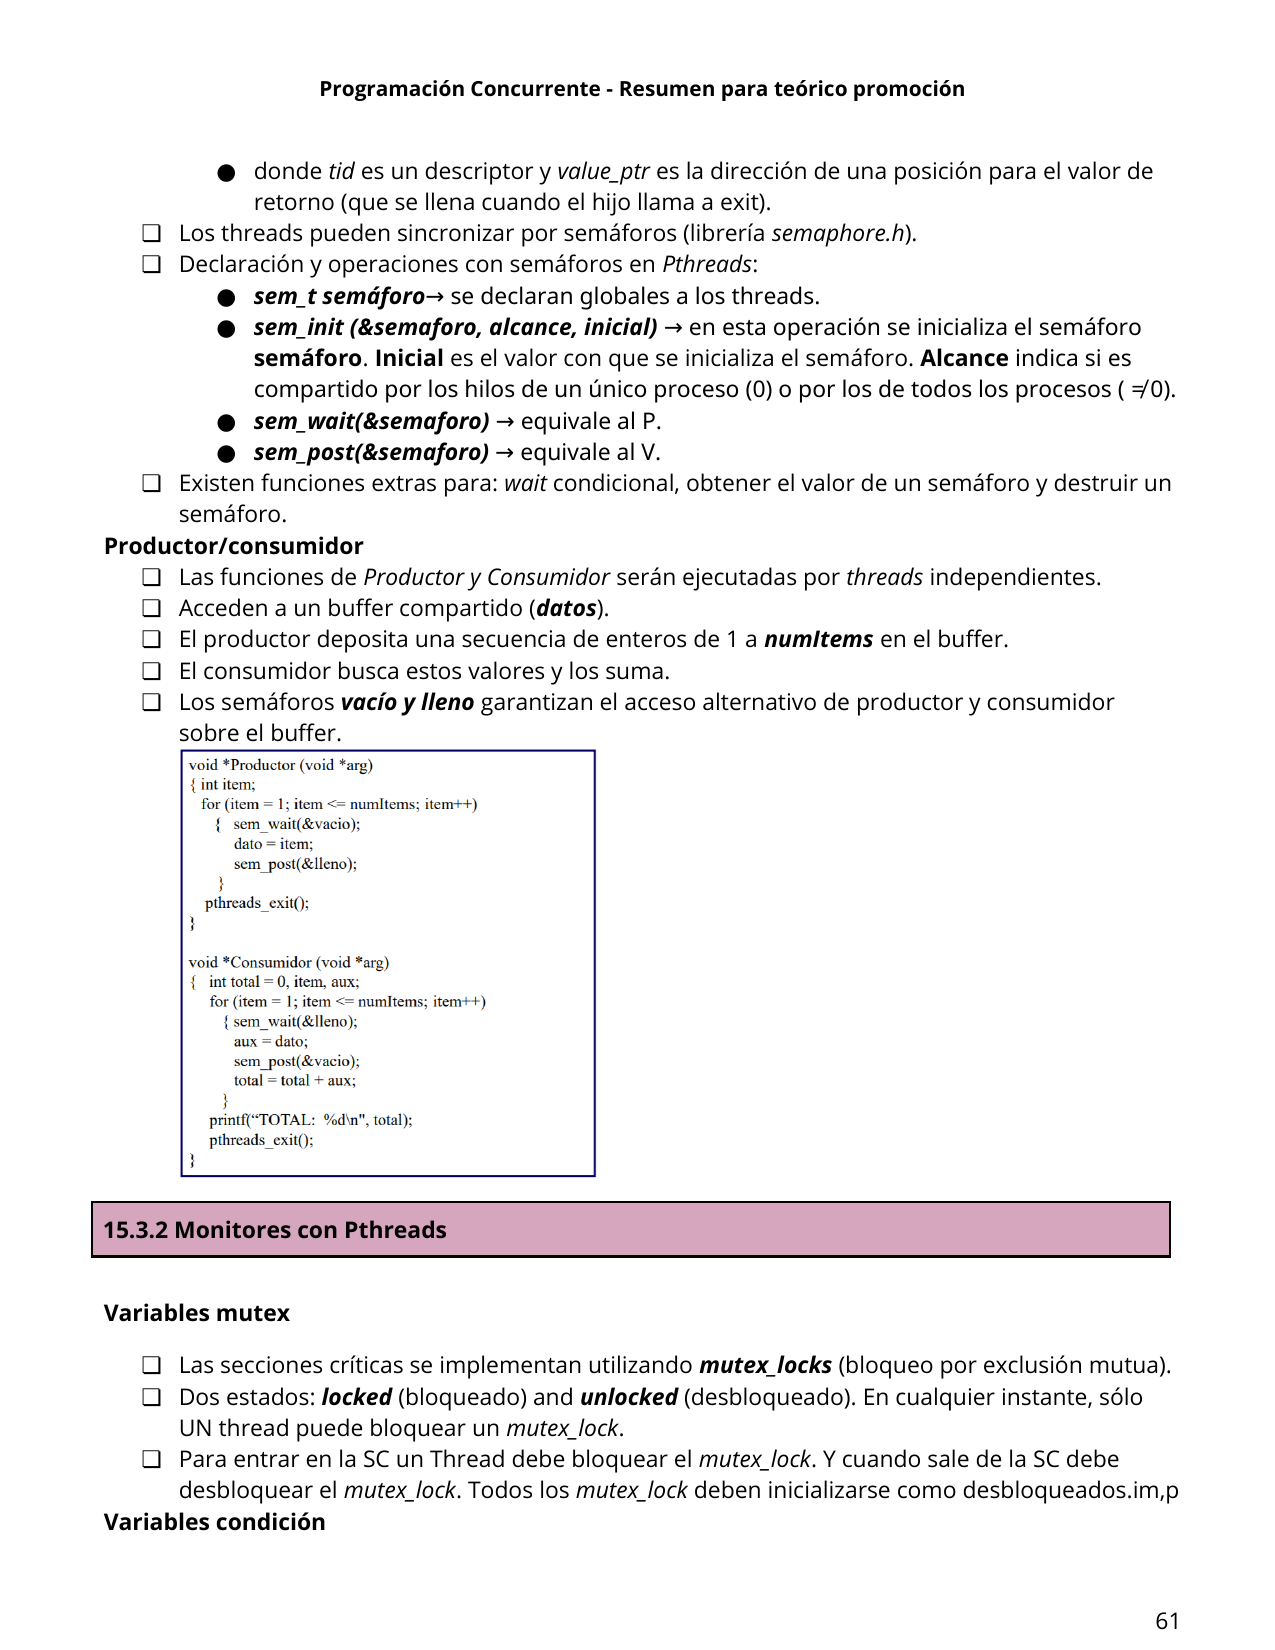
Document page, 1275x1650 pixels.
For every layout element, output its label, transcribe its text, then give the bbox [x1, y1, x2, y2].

list Dos estados: locked (bloqueado) and unlocked (desbloqueado). En cualquier instante, sólo UN thread puede bloquear un mutex_lock. [141, 1380, 1181, 1443]
list Los threads pueden sincronizar por semáforos (librería semaphore.h). [141, 217, 1181, 248]
text Variables condición [103, 1505, 1181, 1537]
list Las funciones de Productor y Consumidor serán ejecutadas por threads independientes. [141, 561, 1181, 592]
picture [178, 748, 598, 1181]
table_header 15.3.2 Monitores con Pthreads [93, 1203, 1169, 1255]
list El consumidor busca estos valores y los suma. [141, 654, 1181, 686]
list sem_init (&semaforo, alcance, inicial) → en esta operación se inicializa el semáforo semáforo. Inicial es el valor con que se inicializa el semáforo. Alcance indica si es compartido por los hilos de un único proceso (0) o por los de todos los procesos ( ≠ 0). [216, 311, 1181, 404]
list Declaración y operaciones con semáforos en Pthreads: [141, 248, 1181, 279]
list Acceden a un buffer compartido (datos). [141, 592, 1181, 623]
list Para entrar en la SC un Thread debe bloquear el mutex_lock. Y cuando sale de la SC debe desbloquear el mutex_lock. Todos los mutex_lock deben inicializarse como desbloqueados.im,p [141, 1443, 1181, 1505]
list sem_post(&semaforo) → equivale al V. [216, 436, 1181, 467]
text Productor/consumidor [103, 529, 1181, 561]
list Existen funciones extras para: wait condicional, obtener el valor de un semáforo y destruir un semáforo. [141, 467, 1181, 529]
text Variables mutex [103, 1297, 1181, 1328]
list donde tid es un descriptor y value_ptr es la dirección de una posición para el valor de retorno (que se llena cuando el hijo llama a exit). [216, 154, 1181, 217]
list Las secciones críticas se implementan utilizando mutex_locks (bloqueo por exclusión mutua). [141, 1349, 1181, 1380]
list Los semáforos vacío y lleno garantizan el acceso alternativo de productor y consumidor sobre el buffer. [141, 686, 1181, 748]
list sem_t semáforo→ se declaran globales a los threads. [216, 279, 1181, 311]
list sem_wait(&semaforo) → equivale al P. [216, 404, 1181, 436]
list El productor deposita una secuencia de enteros de 1 a numItems en el buffer. [141, 623, 1181, 654]
